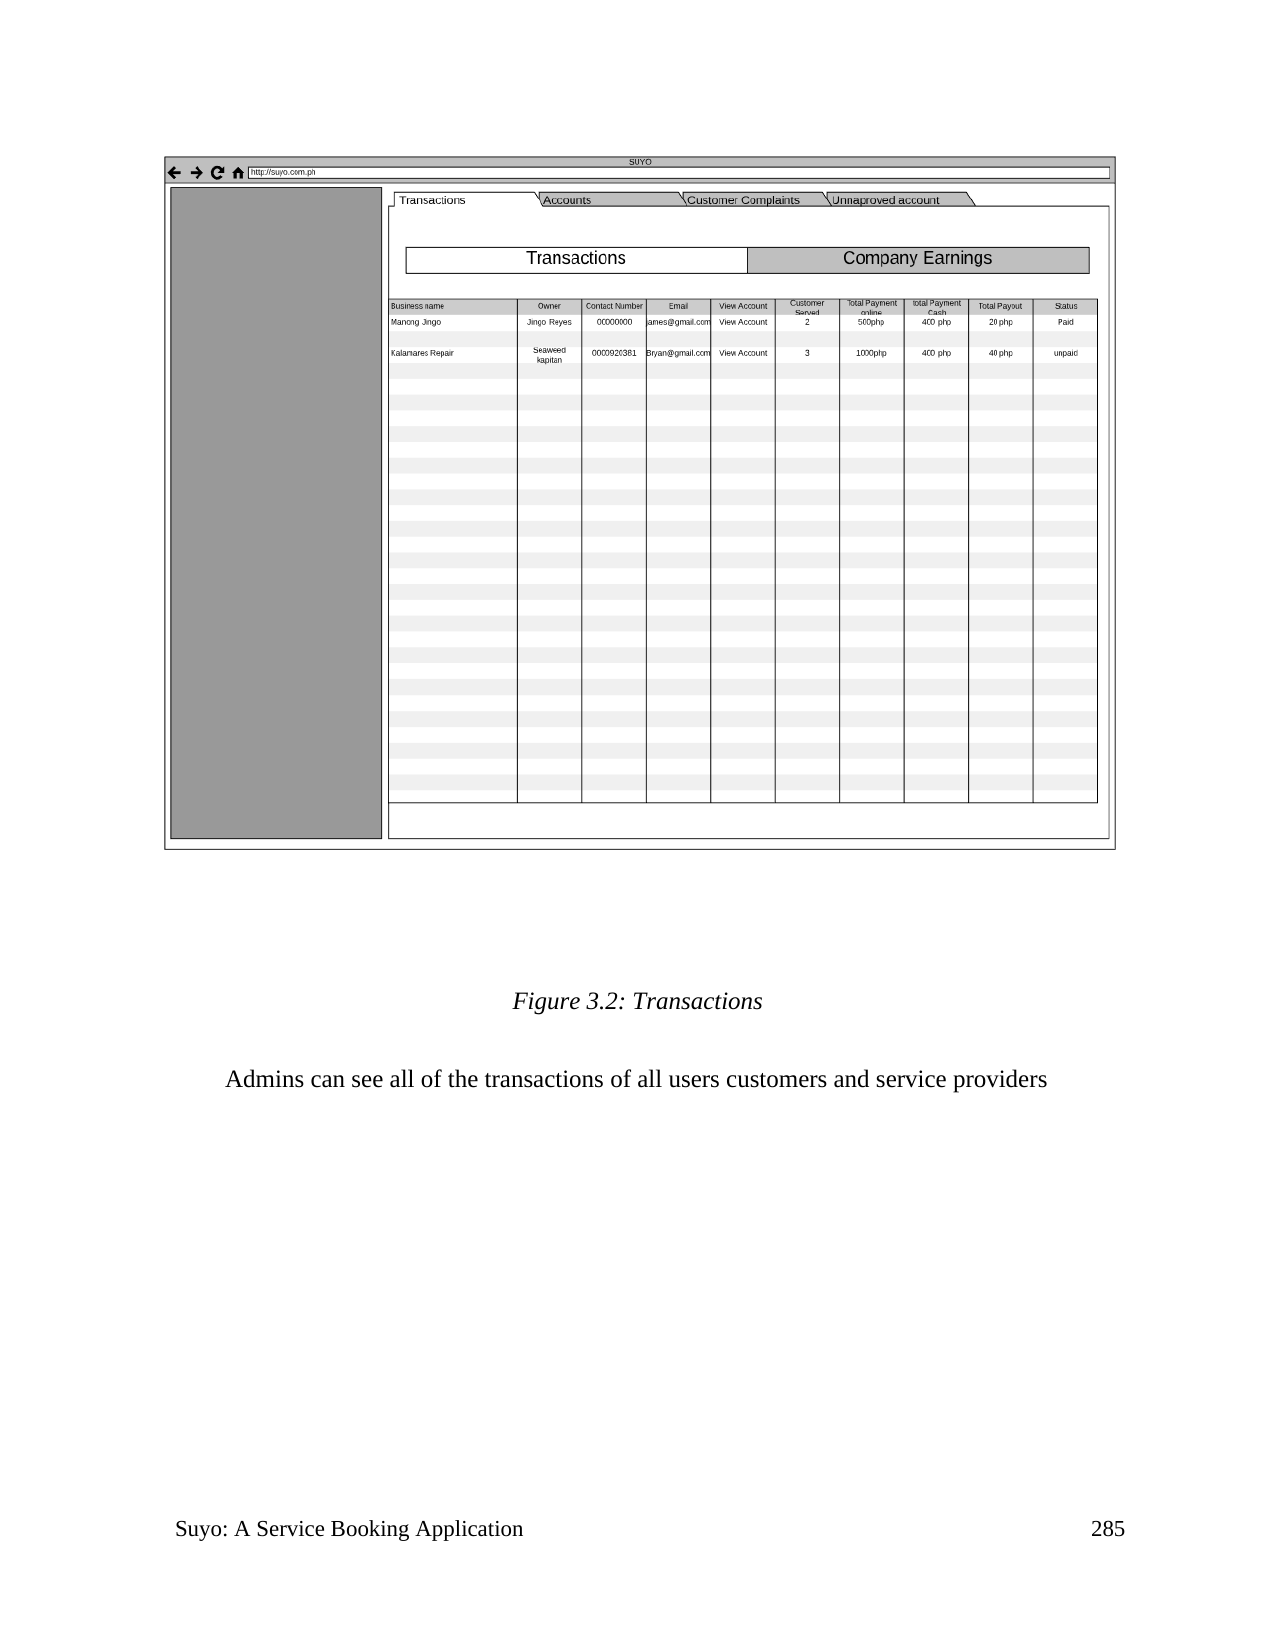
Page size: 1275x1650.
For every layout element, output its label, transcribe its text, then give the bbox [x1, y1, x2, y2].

text Admins can see all of the transactions of all users customers and service providers [150, 1064, 1125, 1093]
text Figure 3.2: Transactions [150, 986, 1125, 1015]
picture [150, 150, 1125, 861]
